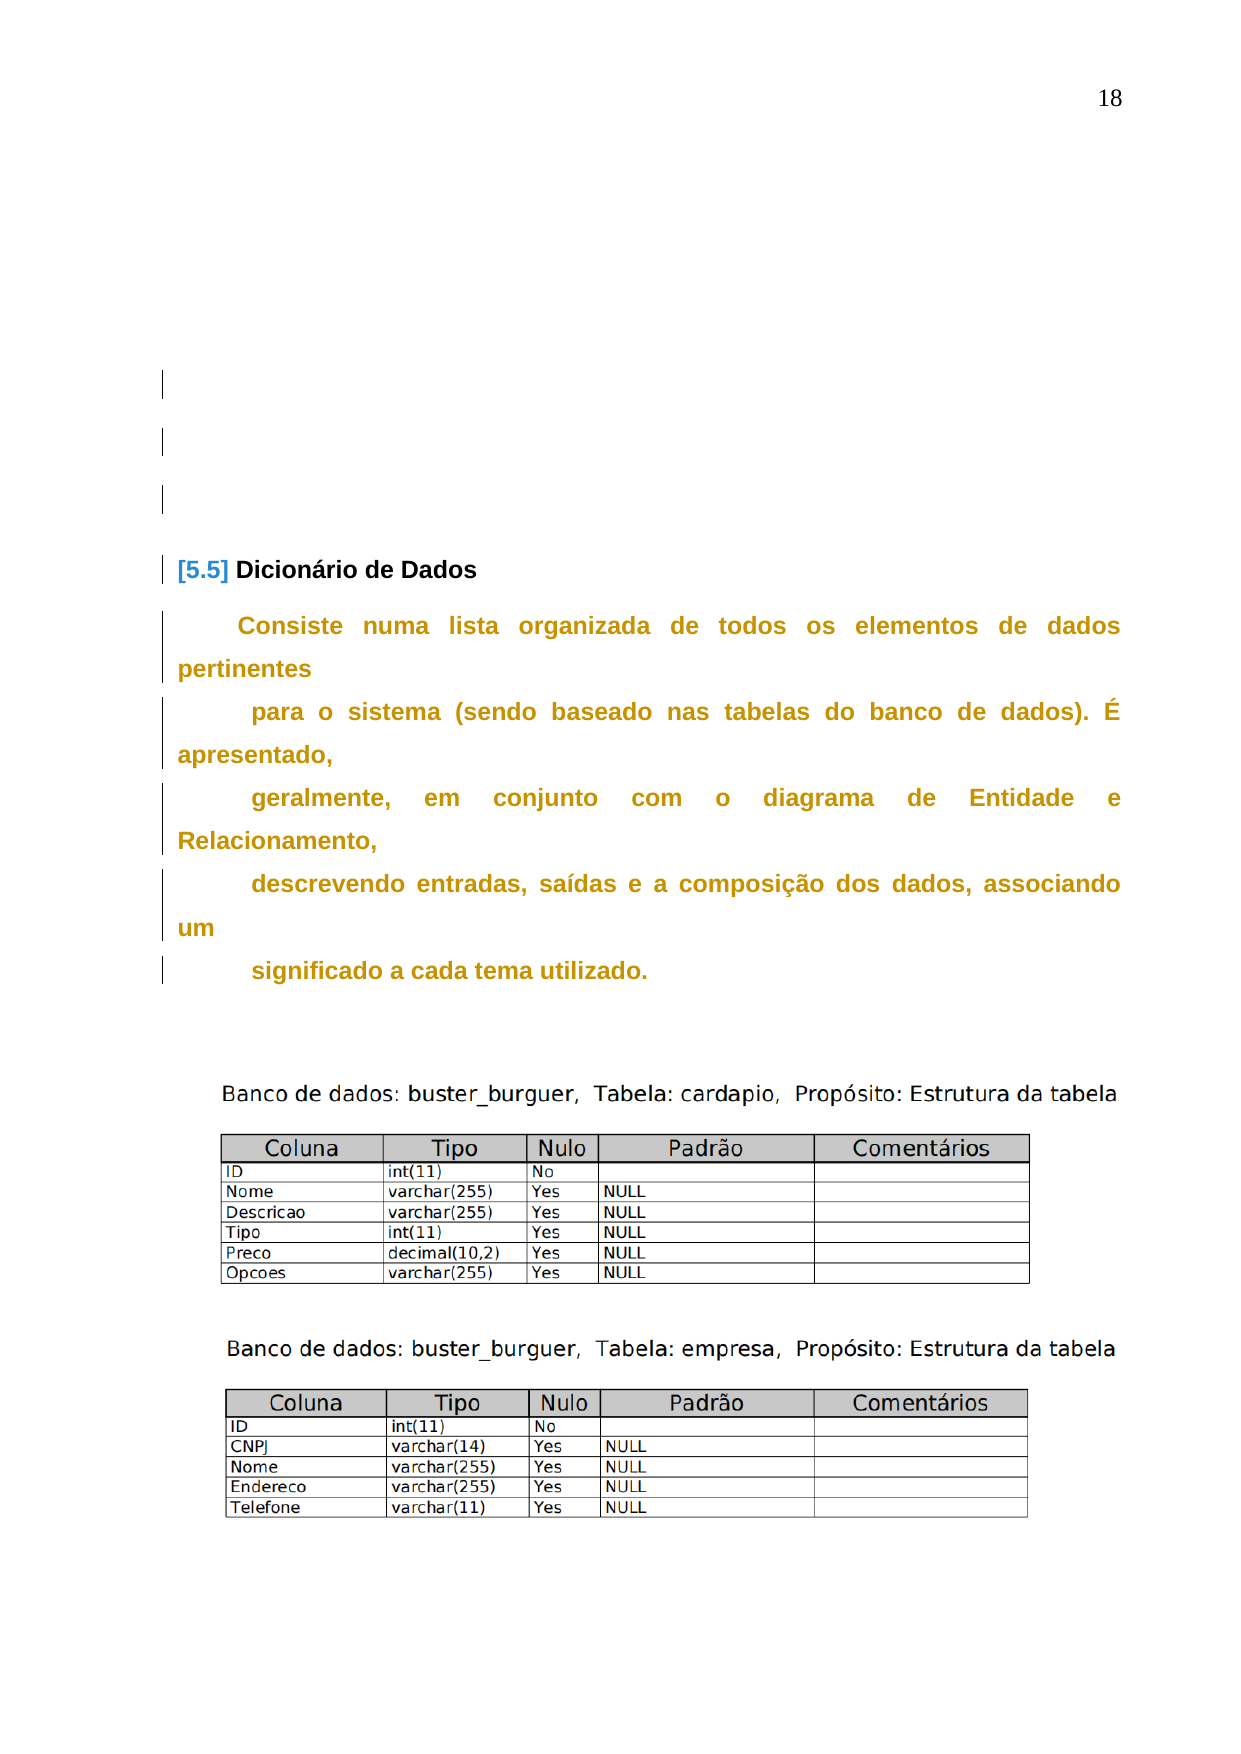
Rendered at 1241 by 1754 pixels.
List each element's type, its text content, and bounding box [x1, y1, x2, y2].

subtitle Dicionário de Dados [177, 555, 1122, 584]
text descrevendo entradas, saídas e a composição dos dados, associando um [177, 869, 1122, 941]
text significado a cada tema utilizado. [177, 956, 1122, 984]
picture [177, 1336, 1122, 1548]
text geralmente, em conjunto com o diagrama de Entidade e Relacionamento, [177, 783, 1122, 855]
text Consiste numa lista organizada de todos os elementos de dados pertinentes [177, 611, 1122, 683]
picture [177, 1081, 1122, 1297]
text para o sistema (sendo baseado nas tabelas do banco de dados). É apresentado, [177, 697, 1122, 769]
